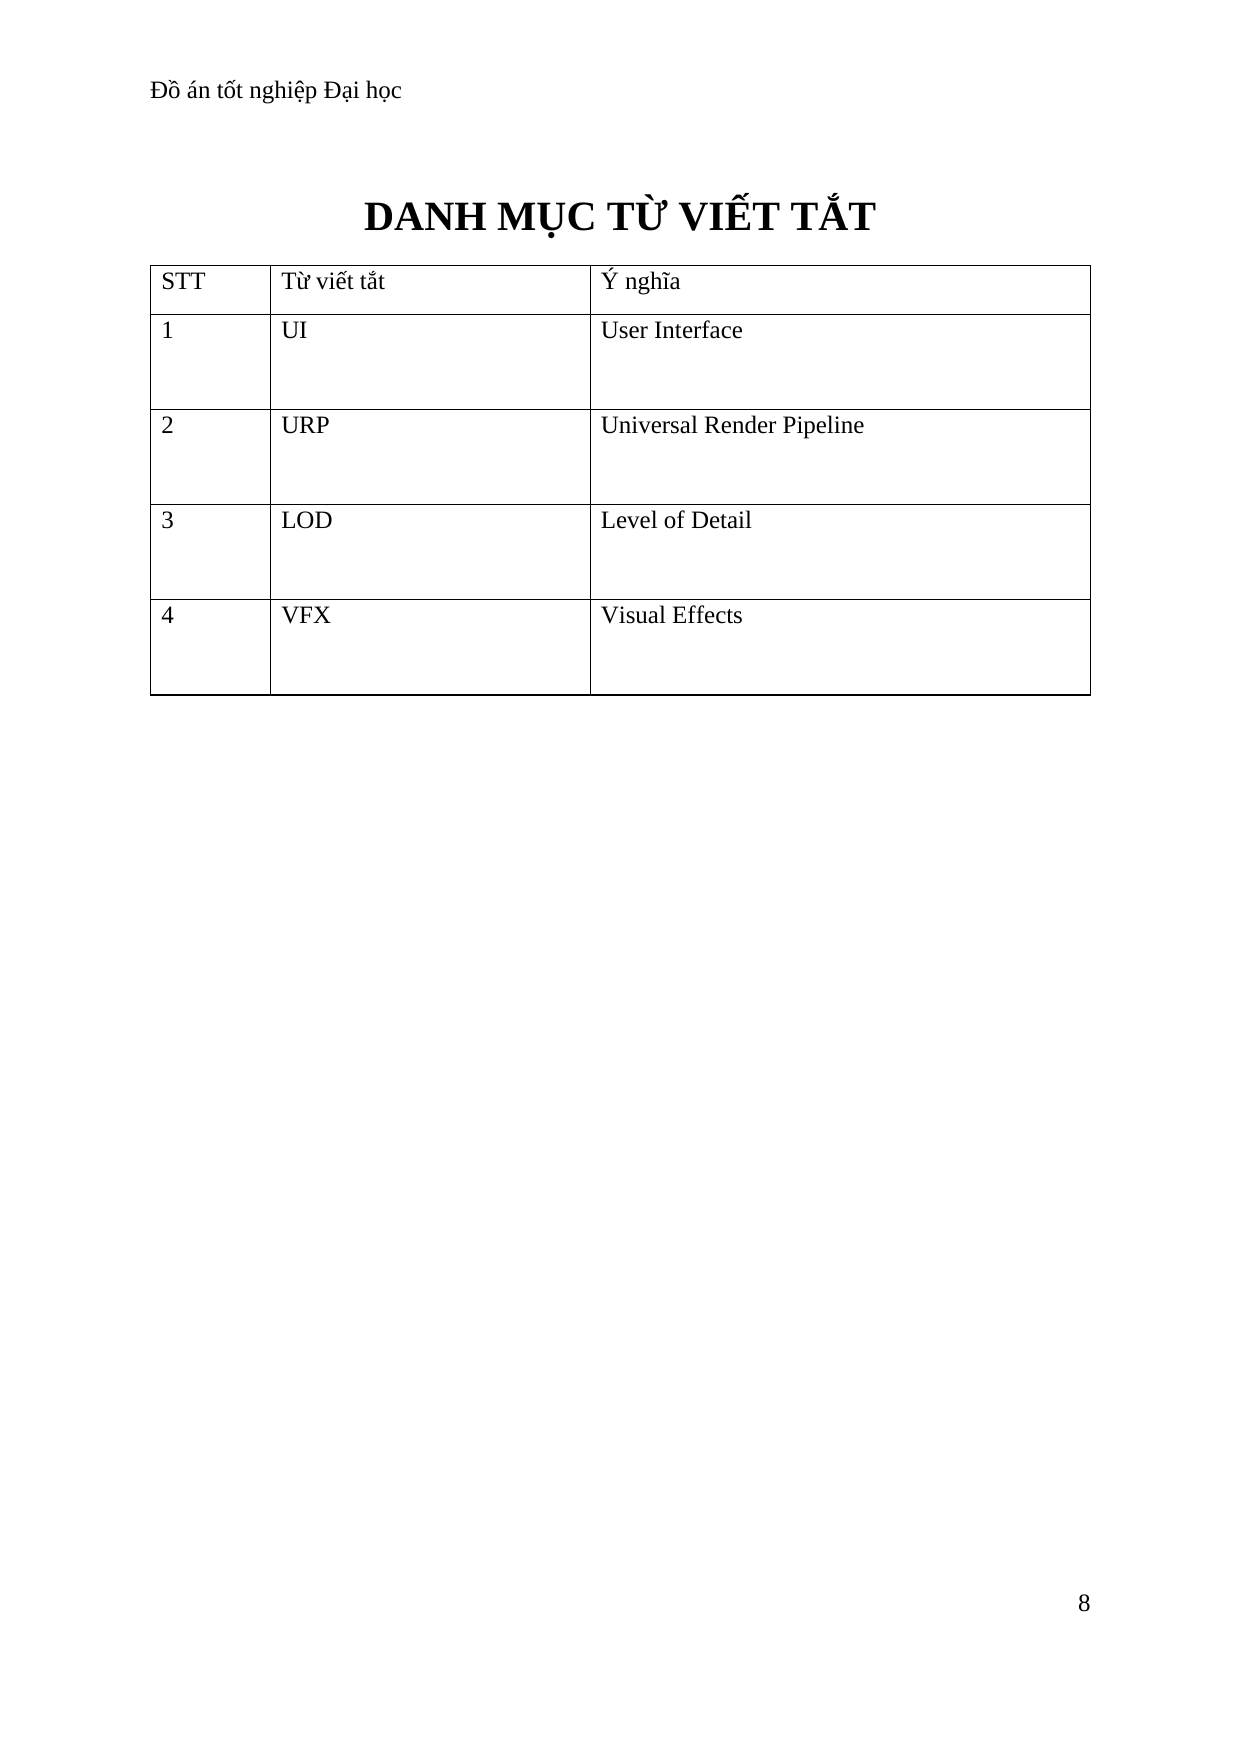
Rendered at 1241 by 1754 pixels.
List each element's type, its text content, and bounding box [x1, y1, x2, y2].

table_cell Visual Effects [591, 600, 1090, 694]
table_cell Universal Render Pipeline [591, 410, 1090, 504]
table_header Ý nghĩa [591, 266, 1090, 313]
table_cell UI [271, 315, 590, 409]
table_cell 4 [151, 600, 270, 694]
title DANH MỤC TỪ VIẾT TẮT [150, 191, 1090, 239]
table_cell 2 [151, 410, 270, 504]
table_cell Level of Detail [591, 505, 1090, 599]
table_header STT [151, 266, 270, 313]
table_cell User Interface [591, 315, 1090, 409]
table_cell 1 [151, 315, 270, 409]
table_cell LOD [271, 505, 590, 599]
table_cell VFX [271, 600, 590, 694]
table_cell URP [271, 410, 590, 504]
table_header Từ viết tắt [271, 266, 590, 313]
table_cell 3 [151, 505, 270, 599]
